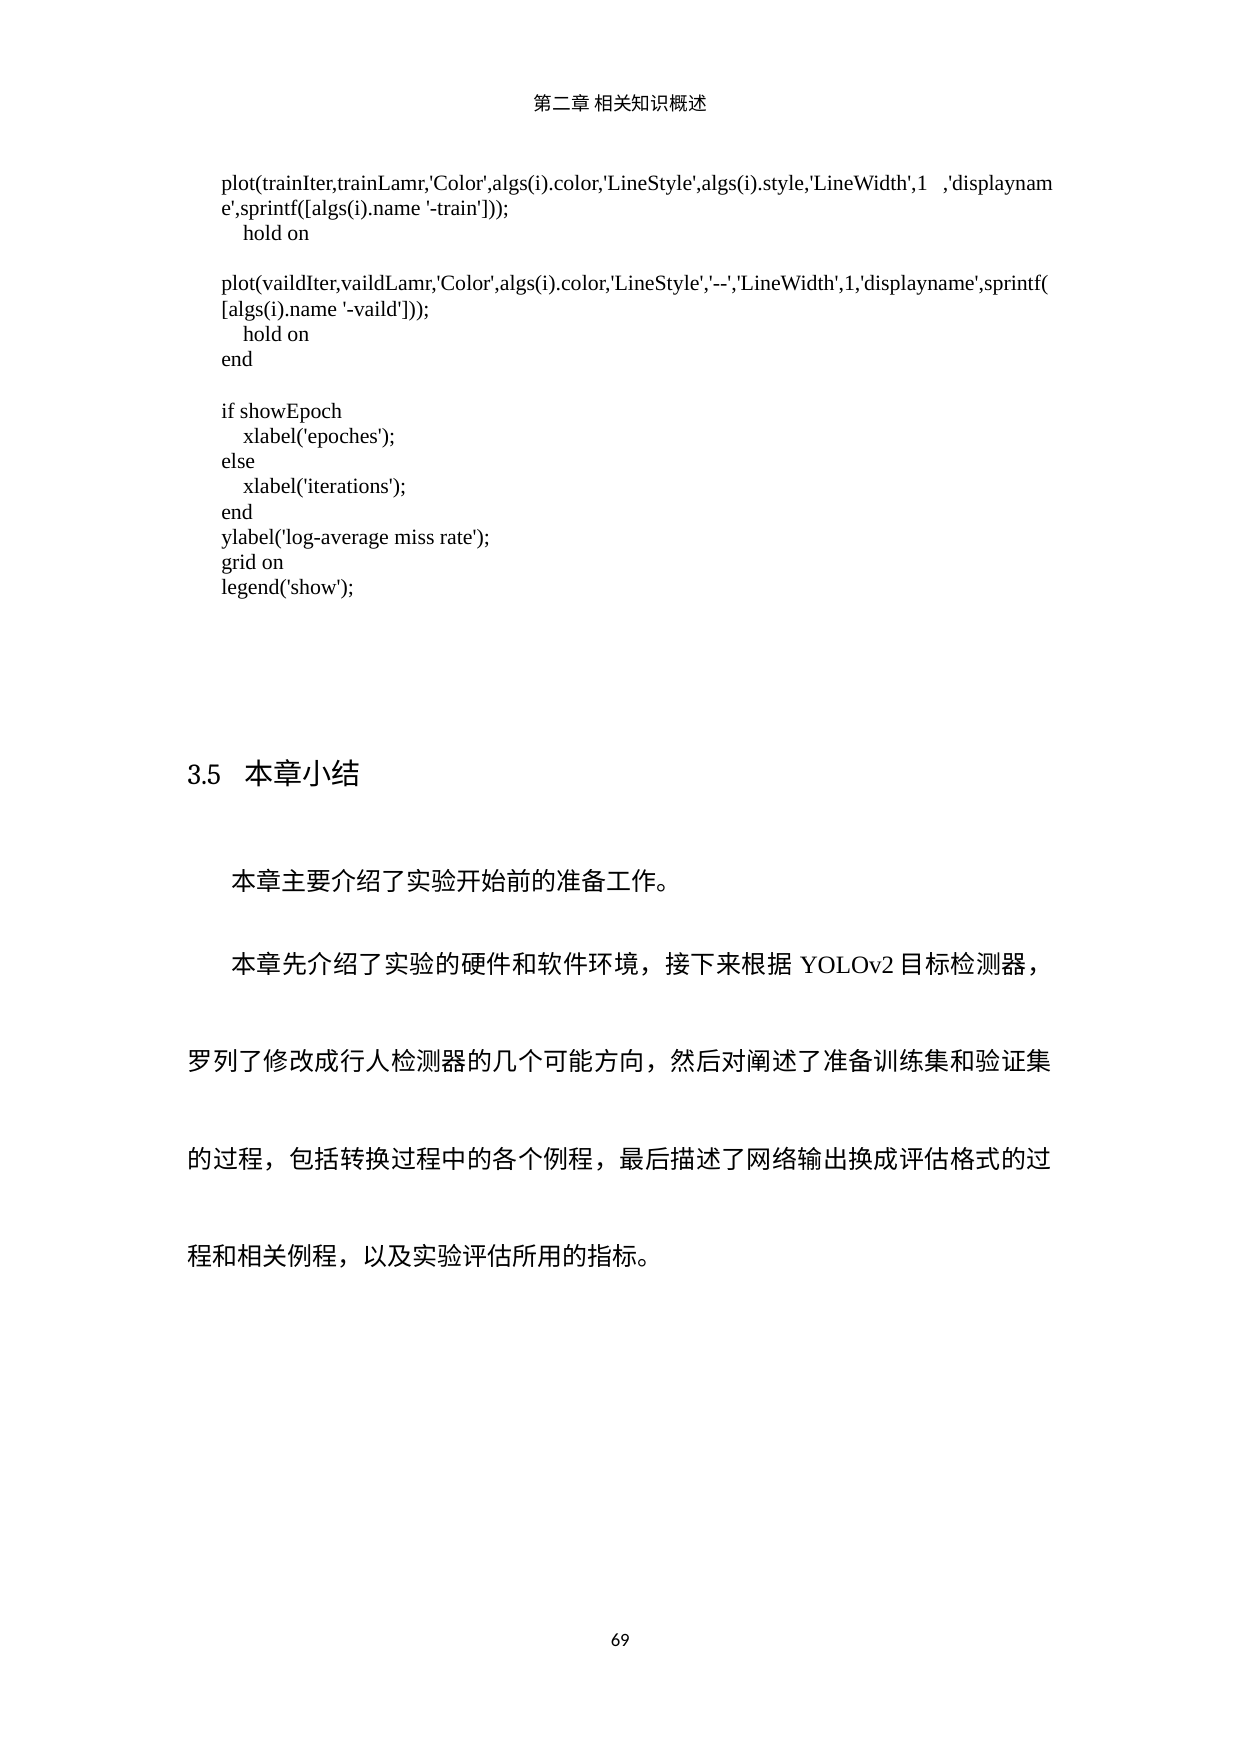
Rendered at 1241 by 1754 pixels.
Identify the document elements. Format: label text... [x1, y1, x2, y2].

text 本章先介绍了实验的硬件和软件环境，接下来根据YOLOv2目标检测器，罗列了修改成行人检测器的几个可能方向，然后对阐述了准备训练集和验证集的过程，包括转换过程中的各个例程，最后描述了网络输出换成评估格式的过程和相关例程，以及实验评估所用的指标。 [187, 930, 1053, 1287]
text 本章主要介绍了实验开始前的准备工作。 [187, 847, 1053, 912]
list 本章小结 [187, 740, 1053, 805]
